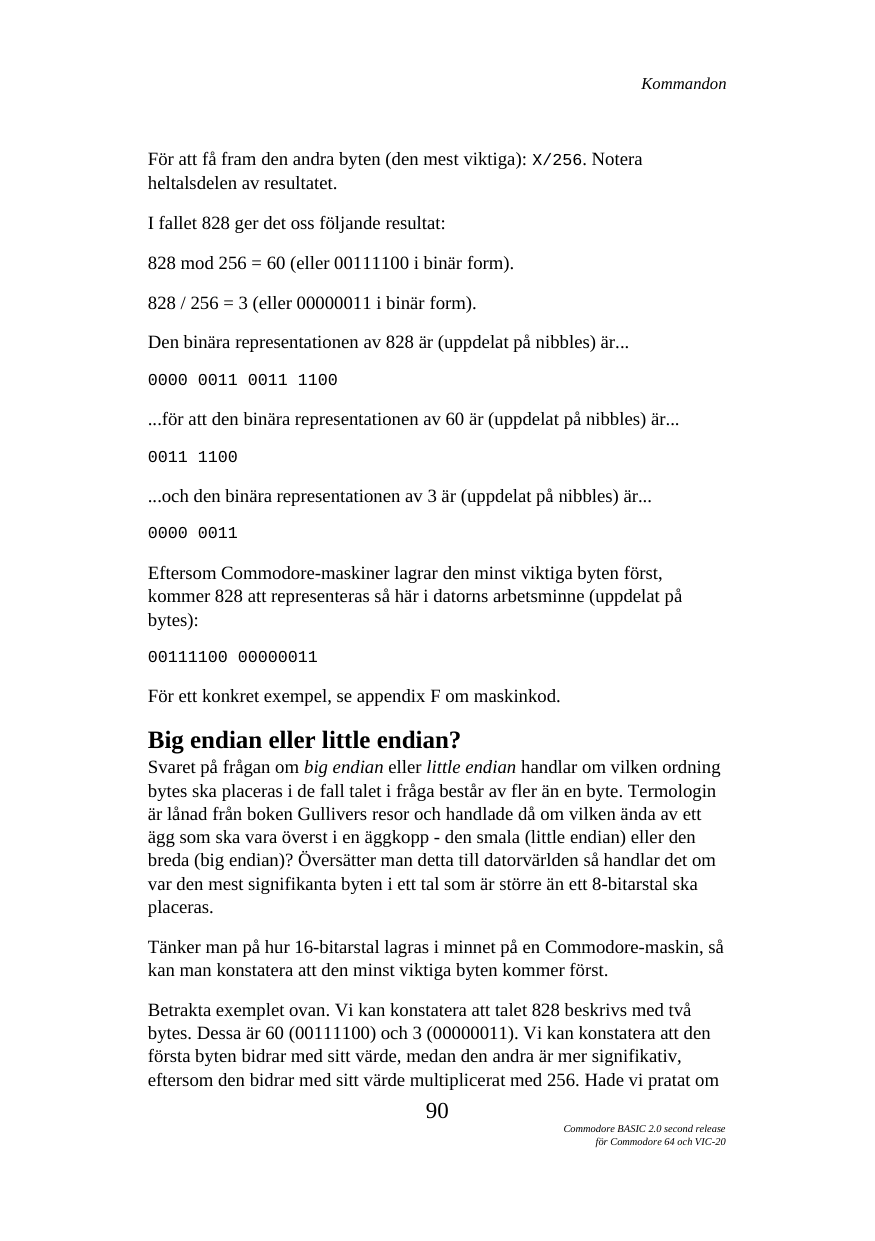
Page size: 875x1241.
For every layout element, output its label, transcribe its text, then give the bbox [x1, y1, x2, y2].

text Svaret på frågan om big endian eller little endian handlar om vilken ordning bytes ska placeras i de fall talet i fråga består av fler än en byte. Termologin är lånad från boken Gullivers resor och handlade då om vilken ända av ett ägg som ska vara överst i en äggkopp - den smala (little endian) eller den breda (big endian)? Översätter man detta till datorvärlden så handlar det om var den mest signifikanta byten i ett tal som är större än ett 8-bitarstal ska placeras. [148, 756, 726, 917]
subtitle Big endian eller little endian? [148, 725, 726, 754]
text För ett konkret exempel, se appendix F om maskinkod. [148, 685, 726, 707]
text Eftersom Commodore-maskiner lagrar den minst viktiga byten först, kommer 828 att representeras så här i datorns arbetsminne (uppdelat på bytes): [148, 562, 726, 630]
text ...för att den binära representationen av 60 är (uppdelat på nibbles) är... [148, 408, 726, 430]
text I fallet 828 ger det oss följande resultat: [148, 212, 726, 233]
text Tänker man på hur 16-bitarstal lagras i minnet på en Commodore-maskin, så kan man konstatera att den minst viktiga byten kommer först. [148, 936, 726, 980]
text 00111100 00000011 [148, 648, 726, 667]
text 828 / 256 = 3 (eller 00000011 i binär form). [148, 292, 726, 313]
text 0011 1100 [148, 448, 726, 467]
text Den binära representationen av 828 är (uppdelat på nibbles) är... [148, 331, 726, 353]
text ...och den binära representationen av 3 är (uppdelat på nibbles) är... [148, 485, 726, 507]
text För att få fram den andra byten (den mest viktiga): X/256. Notera heltalsdelen av resultatet. [148, 148, 726, 193]
text 0000 0011 0011 1100 [148, 371, 726, 390]
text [148, 999, 726, 1090]
text 0000 0011 [148, 525, 726, 544]
text 828 mod 256 = 60 (eller 00111100 i binär form). [148, 252, 726, 273]
